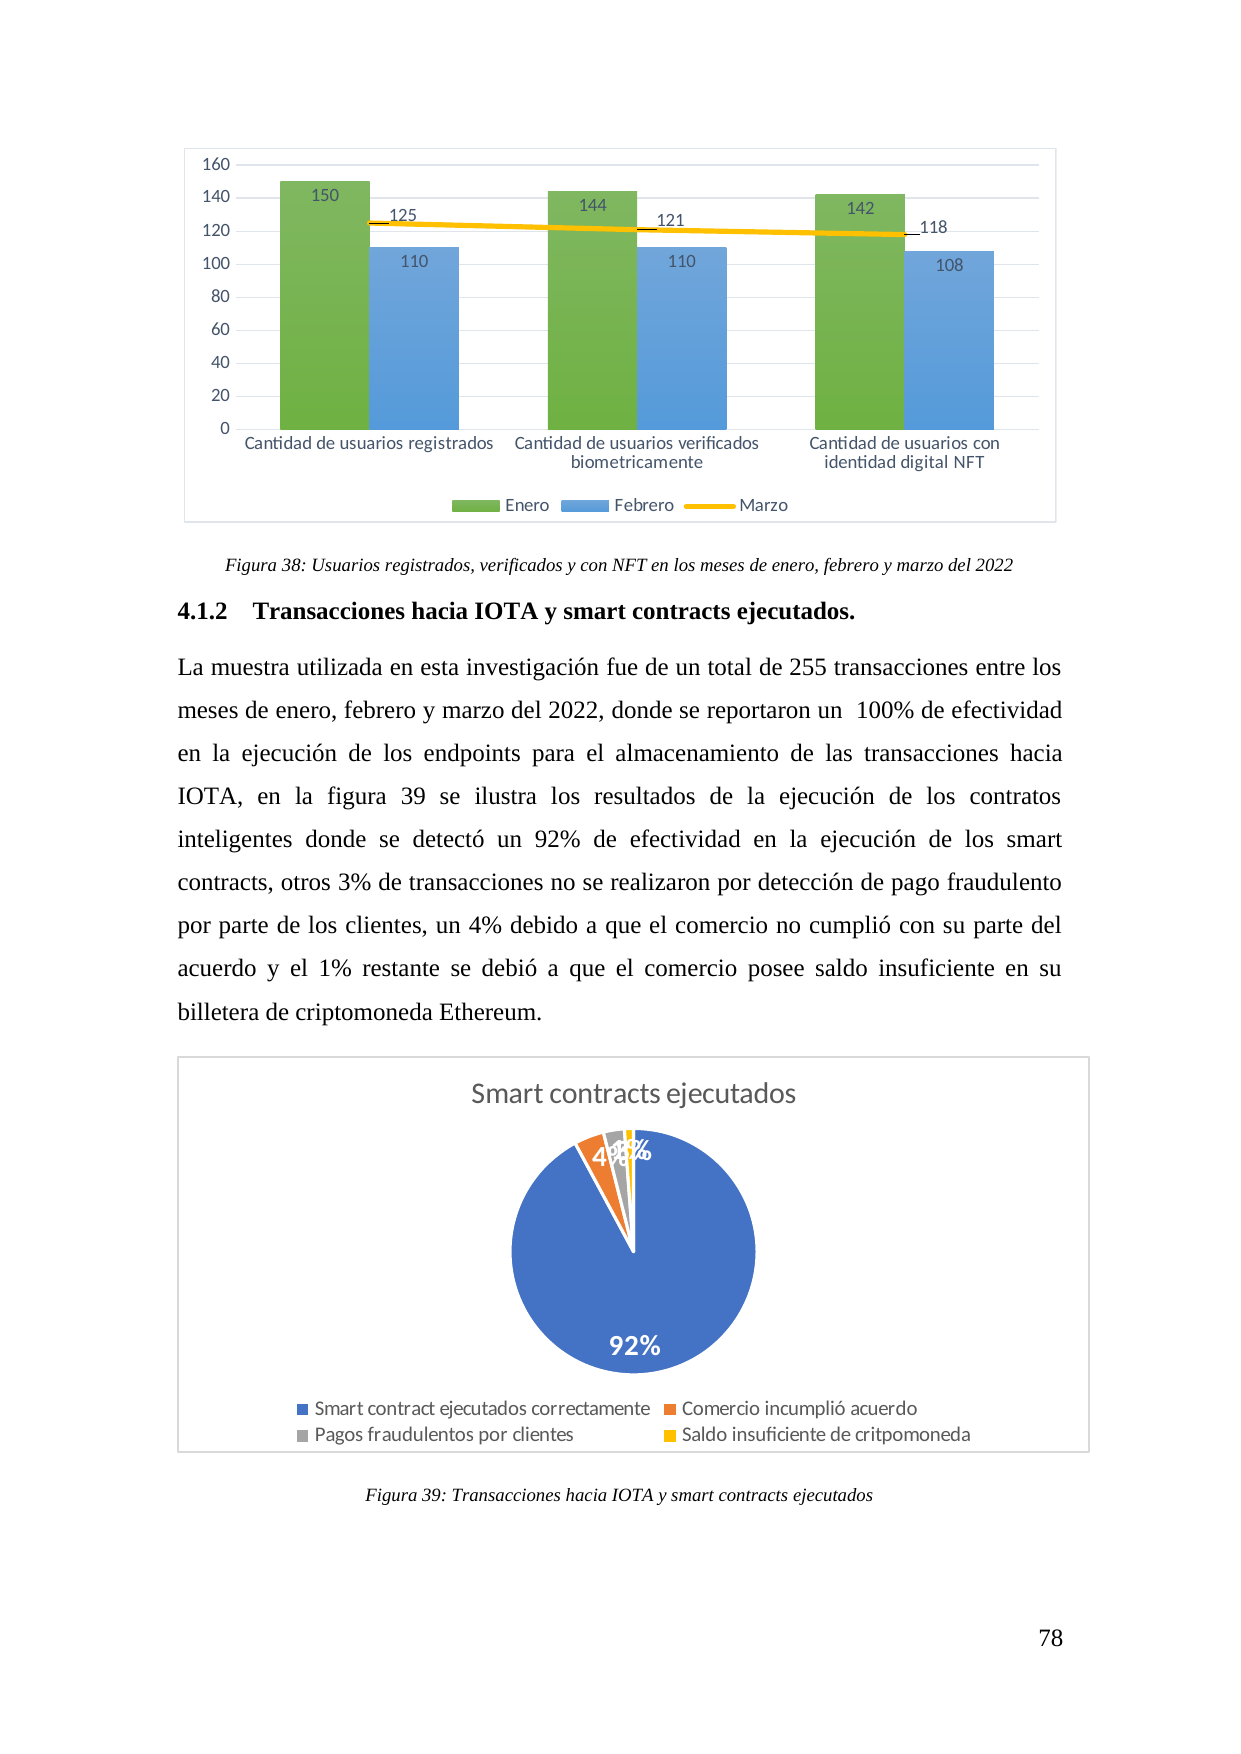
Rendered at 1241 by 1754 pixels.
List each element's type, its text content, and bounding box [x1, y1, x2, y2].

text Figura 39: Transacciones hacia IOTA y smart contracts ejecutados [177, 1484, 1063, 1506]
text La muestra utilizada en esta investigación fue de un total de 255 transacciones entre los meses de enero, febrero y marzo del 2022, donde se reportaron un 100% de efectividad en la ejecución de los endpoints para el almacenamiento de las transacciones hacia IOTA, en la figura 39 se ilustra los resultados de la ejecución de los contratos inteligentes donde se detectó un 92% de efectividad en la ejecución de los smart contracts, otros 3% de transacciones no se realizaron por detección de pago fraudulento por parte de los clientes, un 4% debido a que el comercio no cumplió con su parte del acuerdo y el 1% restante se debió a que el comercio posee saldo insuficiente en su billetera de criptomoneda Ethereum. [177, 652, 1063, 1025]
list Transacciones hacia IOTA y smart contracts ejecutados. [177, 596, 1063, 625]
text Figura 38: Usuarios registrados, verificados y con NFT en los meses de enero, febrero y marzo del 2022 [177, 554, 1063, 575]
